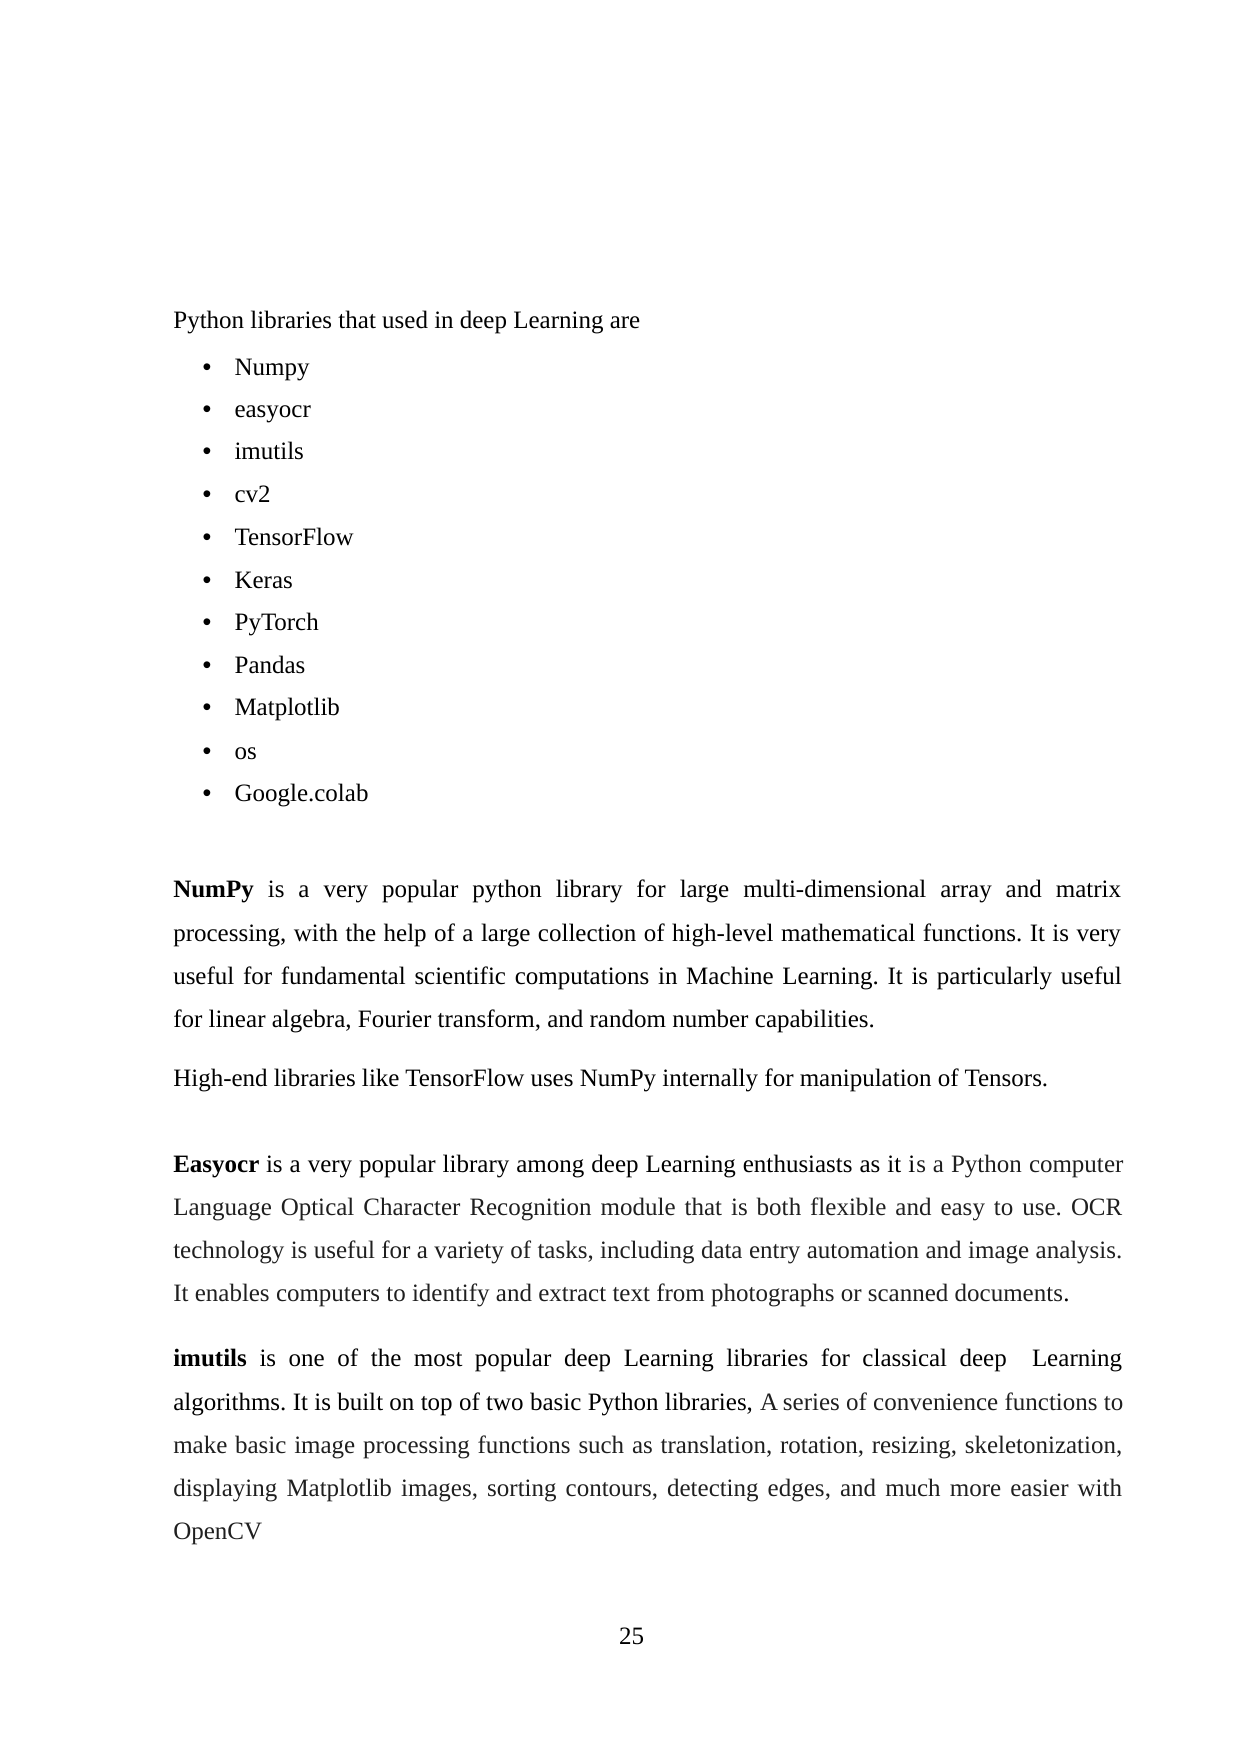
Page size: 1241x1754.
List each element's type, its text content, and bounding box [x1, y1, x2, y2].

list easyocr [173, 394, 1135, 422]
text High-end libraries like TensorFlow uses NumPy internally for manipulation of Tensors. [173, 1063, 1135, 1092]
list PyTorch [173, 607, 1135, 636]
list Keras [173, 565, 1135, 594]
list imutils [173, 436, 1135, 465]
list os [173, 736, 1135, 764]
list Pandas [173, 650, 1135, 679]
text Easyocr is a very popular library among deep Learning enthusiasts as it is a Python computer Language Optical Character Recognition module that is both flexible and easy to use. OCR technology is useful for a variety of tasks, including data entry automation and image analysis. It enables computers to identify and extract text from photographs or scanned documents. [173, 1149, 1123, 1307]
list Numpy [173, 351, 1135, 380]
list cv2 [173, 479, 1135, 508]
text imutils is one of the most popular deep Learning libraries for classical deep Learning algorithms. It is built on top of two basic Python libraries, A series of convenience functions to make basic image processing functions such as translation, rotation, resizing, skeletonization, displaying Matplotlib images, sorting contours, detecting edges, and much more easier with OpenCV [173, 1343, 1123, 1545]
text NumPy is a very popular python library for large multi-dimensional array and matrix processing, with the help of a large collection of high-level mathematical functions. It is very useful for fundamental scientific computations in Machine Learning. It is particularly useful for linear algebra, Fourier transform, and random number capabilities. [173, 874, 1122, 1033]
list Google.colab [173, 778, 1135, 807]
text Python libraries that used in deep Learning are [173, 305, 1135, 333]
list TensorFlow [173, 522, 1135, 551]
list Matplotlib [173, 692, 1135, 721]
